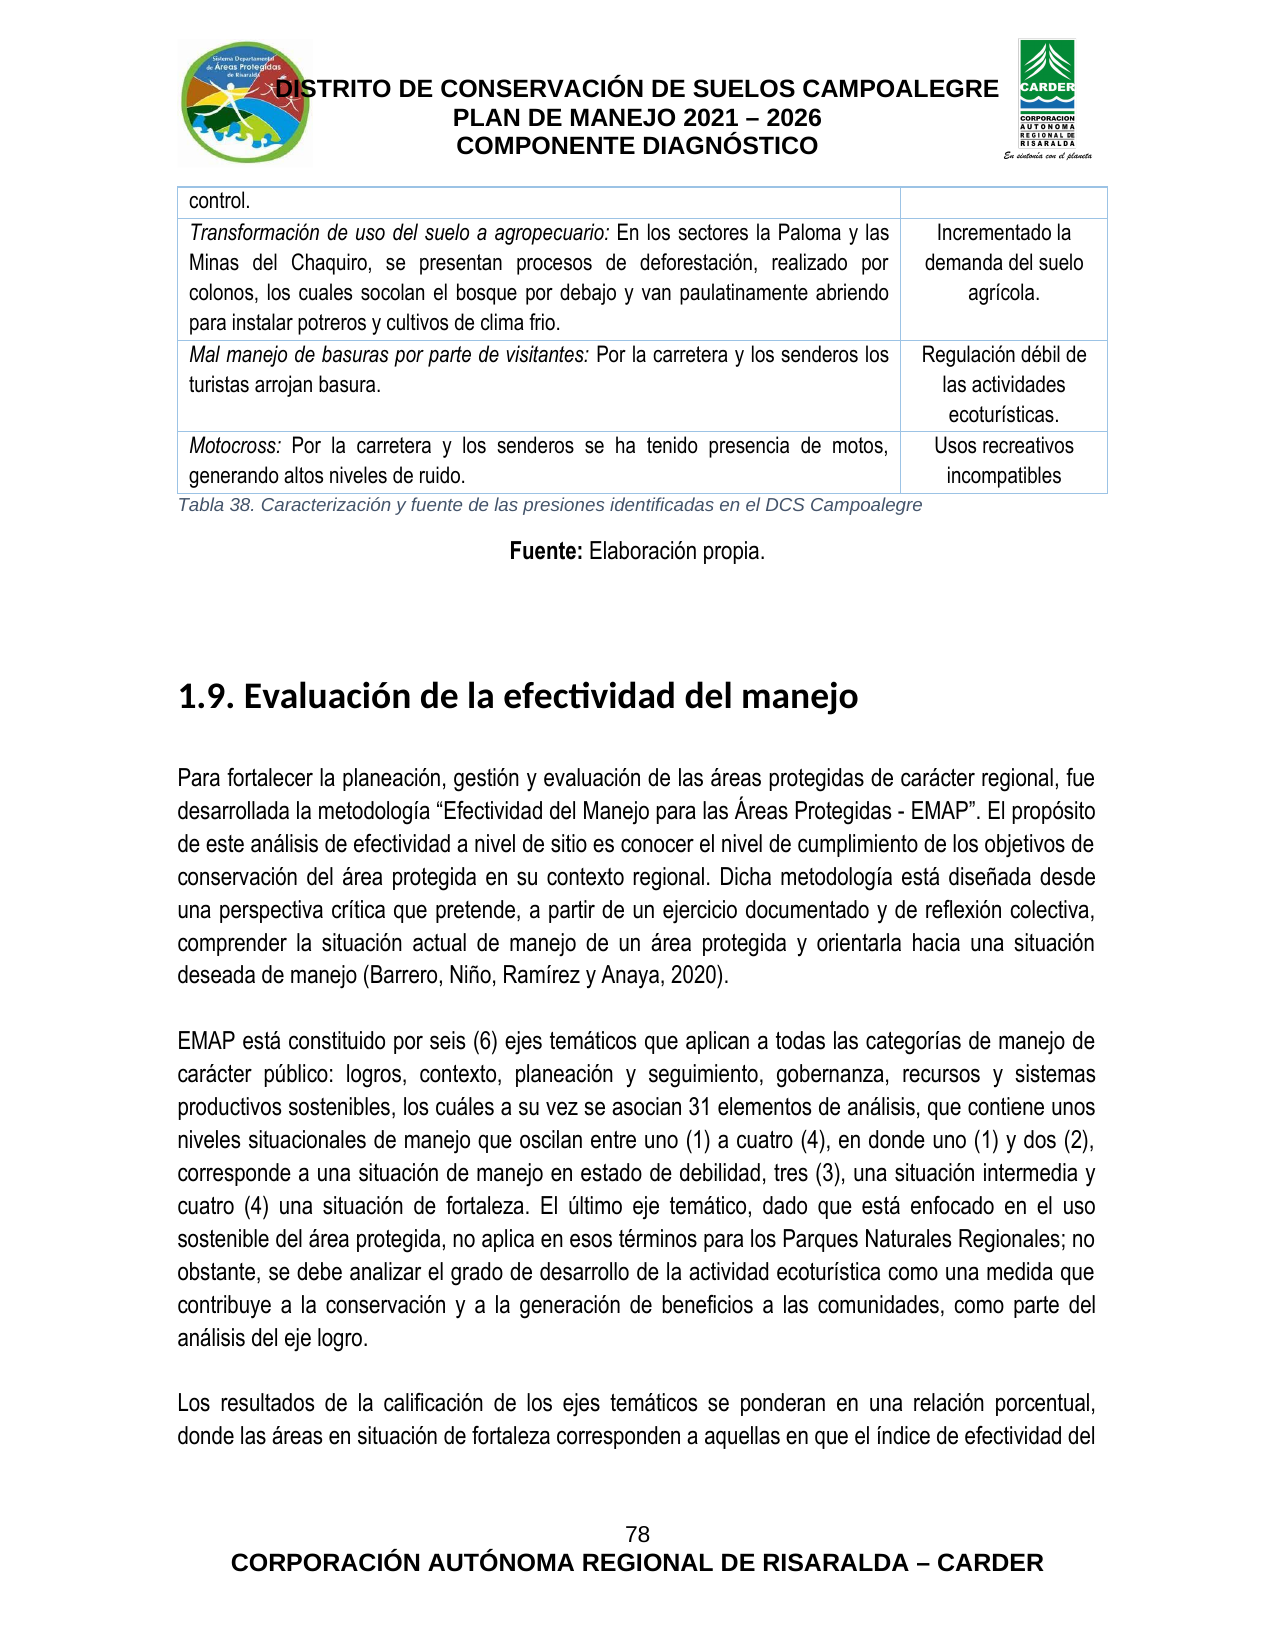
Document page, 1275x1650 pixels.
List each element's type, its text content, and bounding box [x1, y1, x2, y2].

picture [177, 39, 314, 168]
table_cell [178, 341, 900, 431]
picture [305, 82, 314, 88]
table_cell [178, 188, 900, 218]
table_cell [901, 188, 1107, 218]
text Para fortalecer la planeación, gestión y evaluación de las áreas protegidas de carácter regional, fue desarrollada la metodología “Efectividad del Manejo para las Áreas Protegidas - EMAP”. El propósito de este análisis de efectividad a nivel de sitio es conocer el nivel de cumplimiento de los objetivos de conservación del área protegida en su contexto regional. Dicha metodología está diseñada desde una perspectiva crítica que pretende, a partir de un ejercicio documentado y de reflexión colectiva, comprender la situación actual de manejo de un área protegida y orientarla hacia una situación deseada de manejo (Barrero, Niño, Ramírez y Anaya, 2020). [177, 763, 1098, 989]
text EMAP está constituido por seis (6) ejes temáticos que aplican a todas las categorías de manejo de carácter público: logros, contexto, planeación y seguimiento, gobernanza, recursos y sistemas productivos sostenibles, los cuáles a su vez se asocian 31 elementos de análisis, que contiene unos niveles situacionales de manejo que oscilan entre uno (1) a cuatro (4), en donde uno (1) y dos (2), corresponde a una situación de manejo en estado de debilidad, tres (3), una situación intermedia y cuatro (4) una situación de fortaleza. El último eje temático, dado que está enfocado en el uso sostenible del área protegida, no aplica en esos términos para los Parques Naturales Regionales; no obstante, se debe analizar el grado de desarrollo de la actividad ecoturística como una medida que contribuye a la conservación y a la generación de beneficios a las comunidades, como parte del análisis del eje logro. [177, 1026, 1098, 1351]
subtitle 1.9. Evaluación de la efectividad del manejo [177, 672, 1098, 718]
picture [998, 31, 1098, 170]
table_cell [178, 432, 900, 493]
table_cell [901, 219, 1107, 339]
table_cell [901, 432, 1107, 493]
text Fuente: Elaboración propia. [177, 536, 1098, 565]
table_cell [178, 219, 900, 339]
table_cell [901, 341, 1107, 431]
text Tabla 38. Caracterización y fuente de las presiones identificadas en el DCS Campoalegre [177, 494, 1098, 515]
